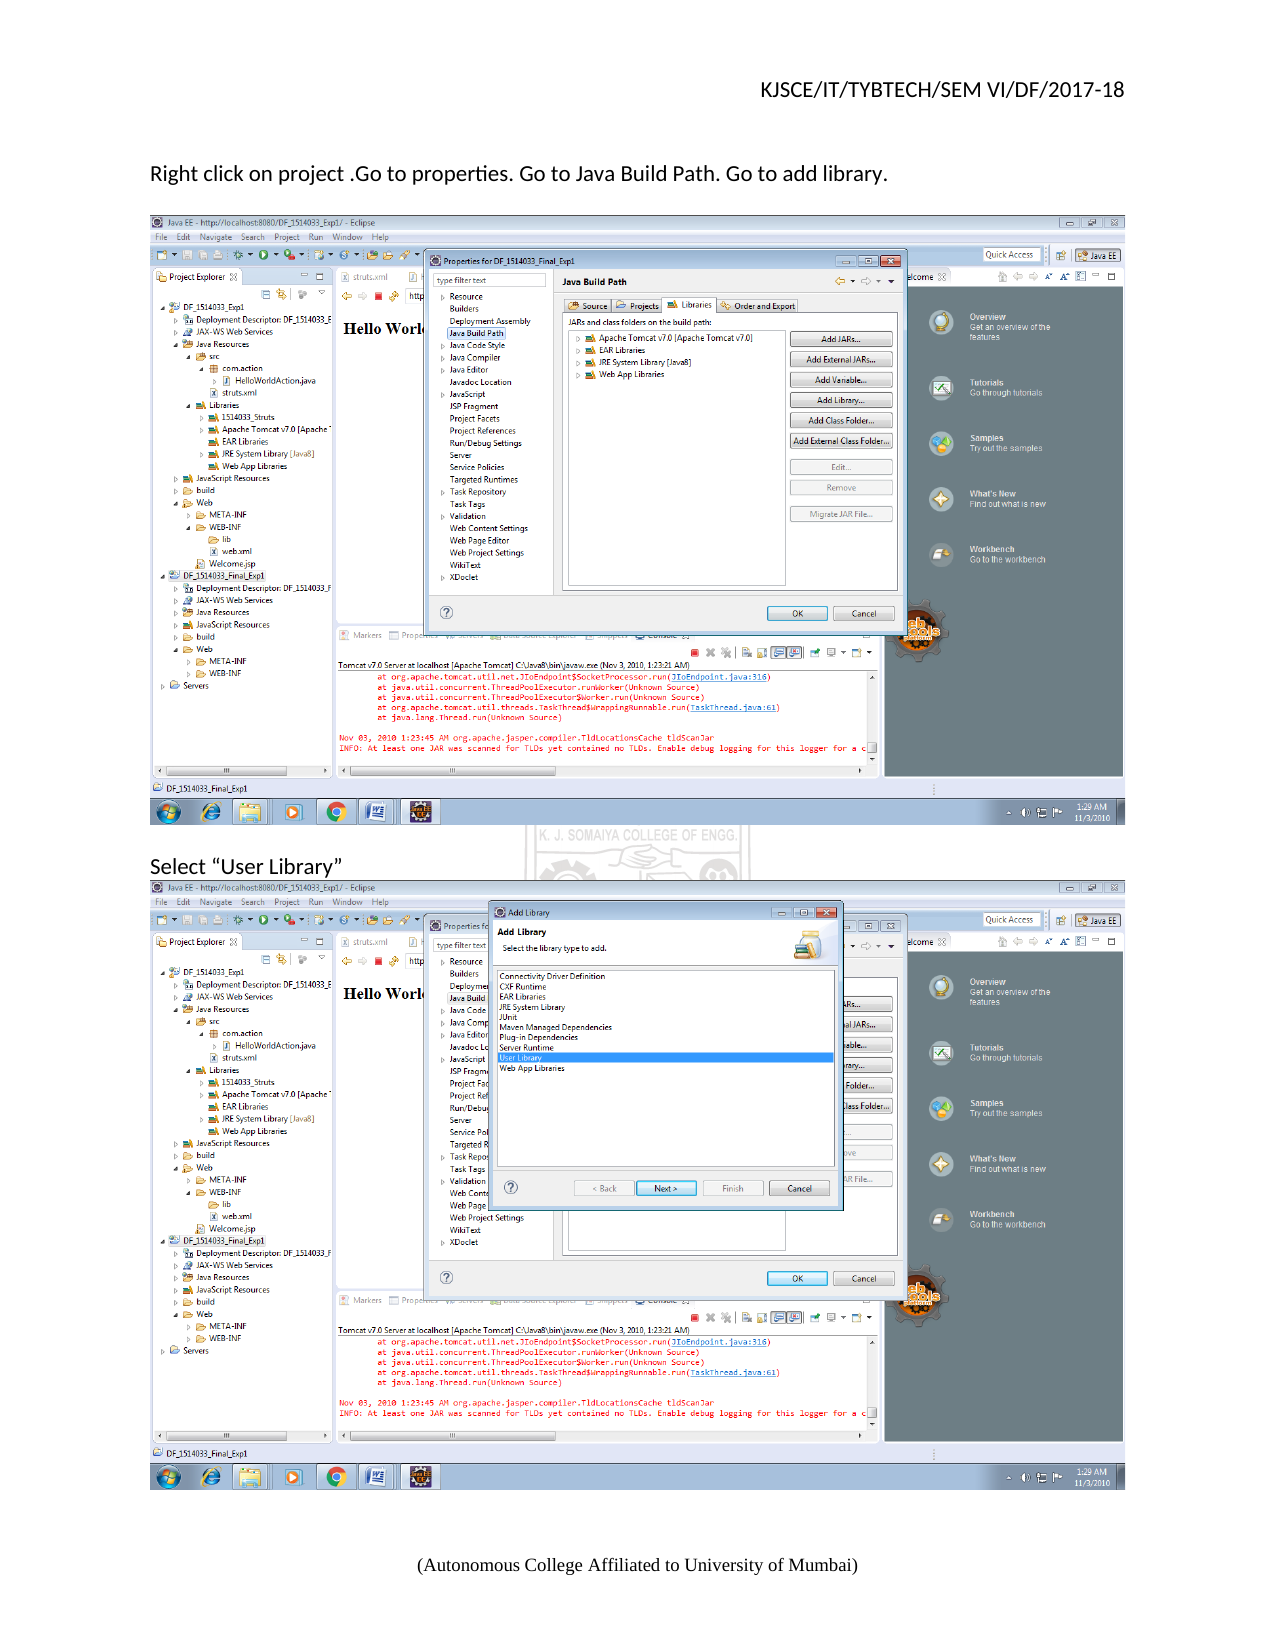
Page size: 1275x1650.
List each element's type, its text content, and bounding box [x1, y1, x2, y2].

picture [150, 215, 1125, 825]
text Select “User Library” [150, 852, 1125, 880]
picture [150, 880, 1125, 1490]
text Right click on project .Go to properties. Go to Java Build Path. Go to add library. [150, 159, 1125, 187]
